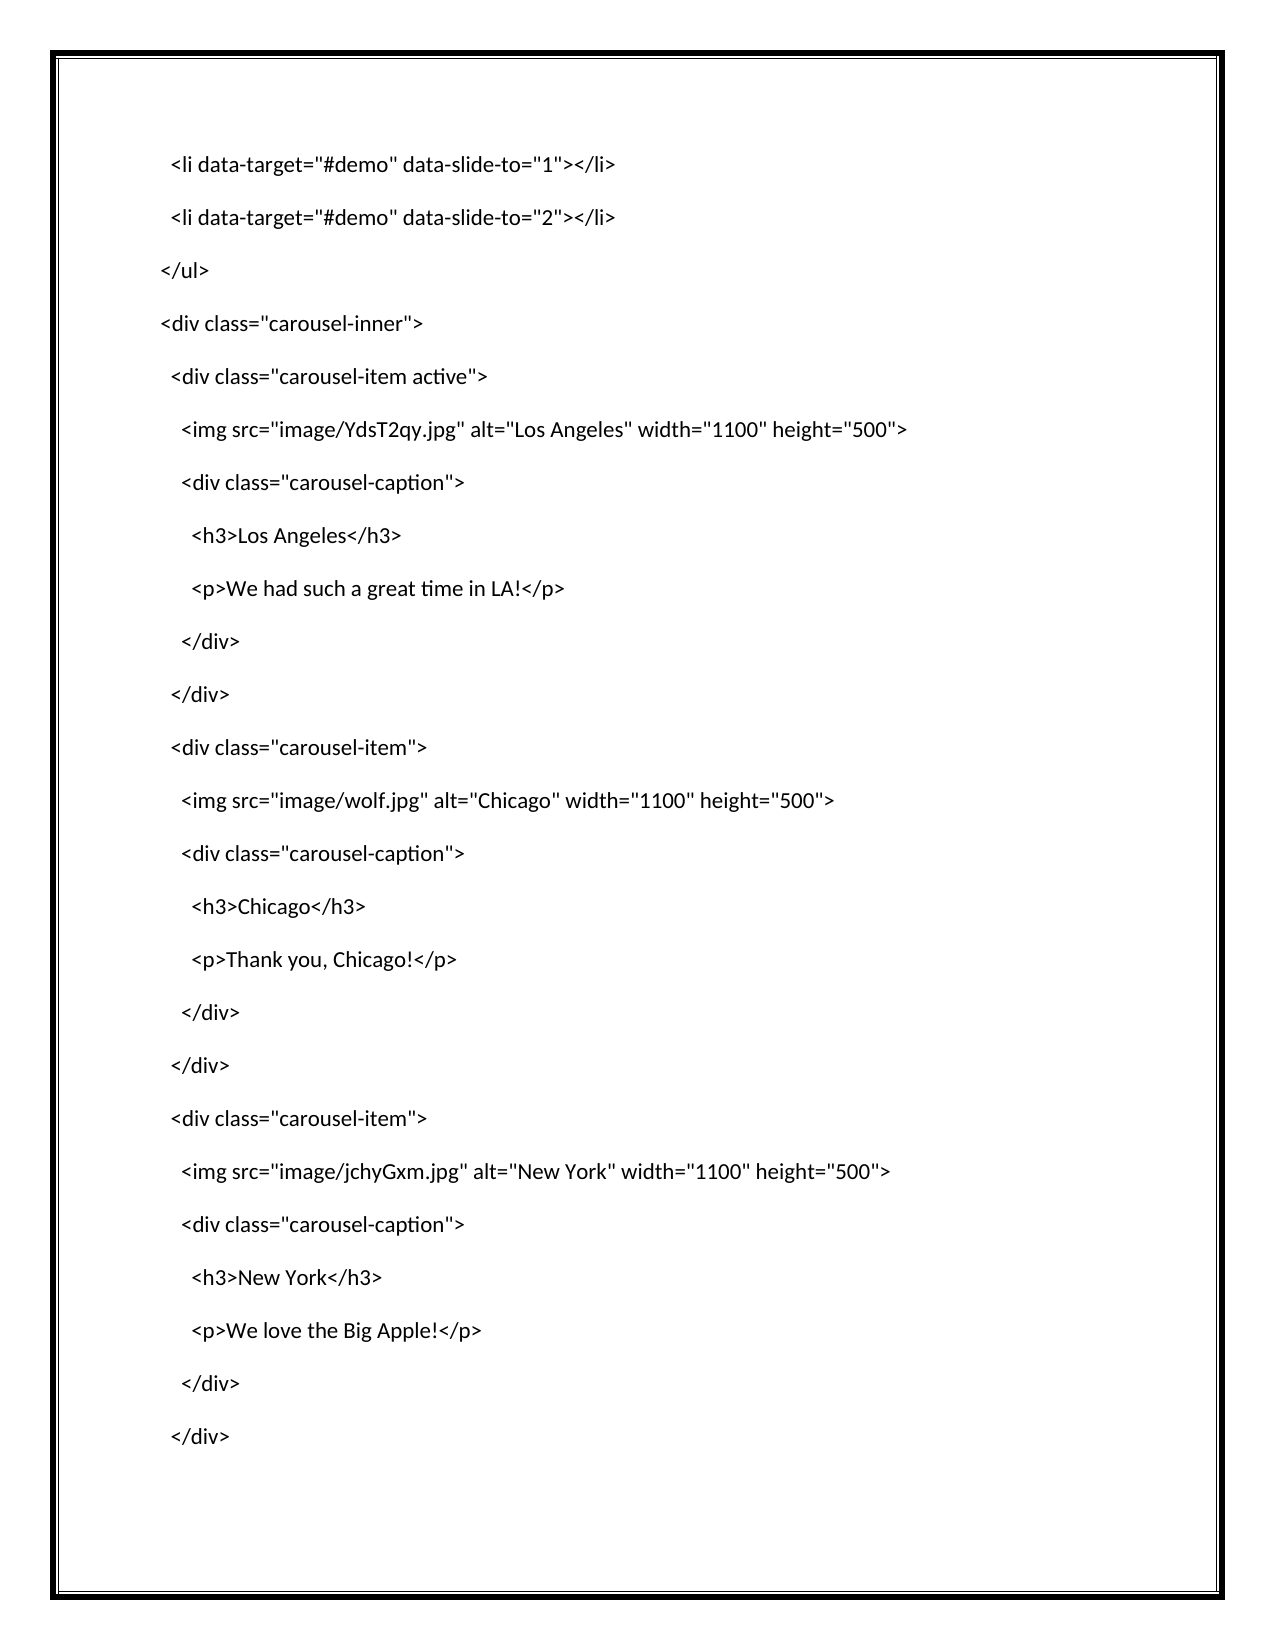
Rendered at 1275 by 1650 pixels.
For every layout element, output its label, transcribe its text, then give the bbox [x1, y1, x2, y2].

text </ul> [150, 256, 1125, 284]
text <h3>Chicago</h3> [150, 892, 1125, 920]
text <div class="carousel-item"> [150, 1104, 1125, 1132]
text </div> [150, 627, 1125, 655]
text <li data-target="#demo" data-slide-to="1"></li> [150, 150, 1125, 178]
text <p>Thank you, Chicago!</p> [150, 945, 1125, 973]
text </div> [150, 998, 1125, 1026]
text <h3>New York</h3> [150, 1263, 1125, 1291]
text <p>We had such a great time in LA!</p> [150, 574, 1125, 602]
text <div class="carousel-inner"> [150, 309, 1125, 337]
text <div class="carousel-caption"> [150, 468, 1125, 496]
text <p>We love the Big Apple!</p> [150, 1316, 1125, 1344]
text <li data-target="#demo" data-slide-to="2"></li> [150, 203, 1125, 231]
text <div class="carousel-item active"> [150, 362, 1125, 390]
text <img src="image/wolf.jpg" alt="Chicago" width="1100" height="500"> [150, 786, 1125, 814]
text </div> [150, 1422, 1125, 1451]
text <div class="carousel-item"> [150, 733, 1125, 761]
text </div> [150, 1051, 1125, 1079]
text <h3>Los Angeles</h3> [150, 521, 1125, 549]
text </div> [150, 680, 1125, 708]
text <img src="image/jchyGxm.jpg" alt="New York" width="1100" height="500"> [150, 1157, 1125, 1185]
text <div class="carousel-caption"> [150, 1210, 1125, 1238]
text <img src="image/YdsT2qy.jpg" alt="Los Angeles" width="1100" height="500"> [150, 415, 1125, 443]
text <div class="carousel-caption"> [150, 839, 1125, 867]
text </div> [150, 1369, 1125, 1397]
